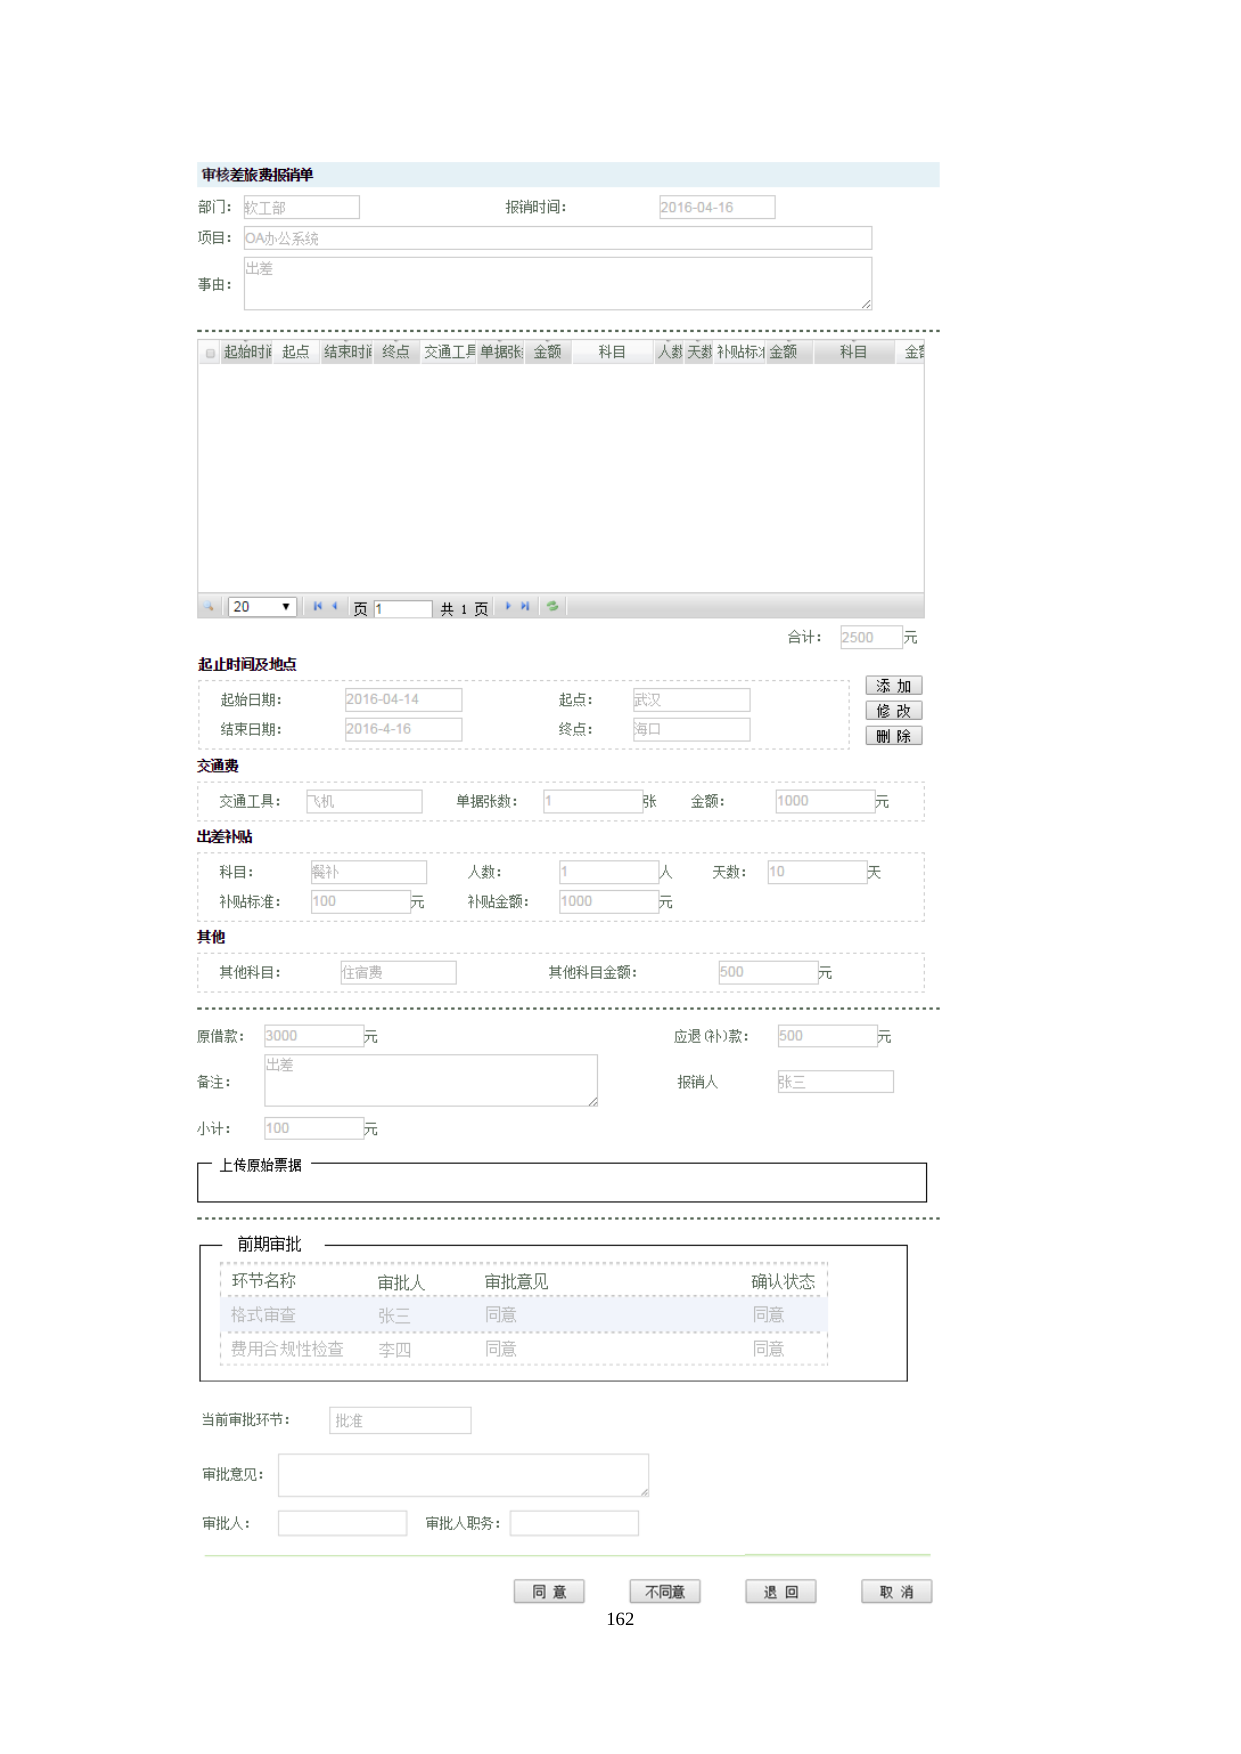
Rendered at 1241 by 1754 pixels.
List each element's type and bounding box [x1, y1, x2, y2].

picture [187, 162, 950, 1619]
